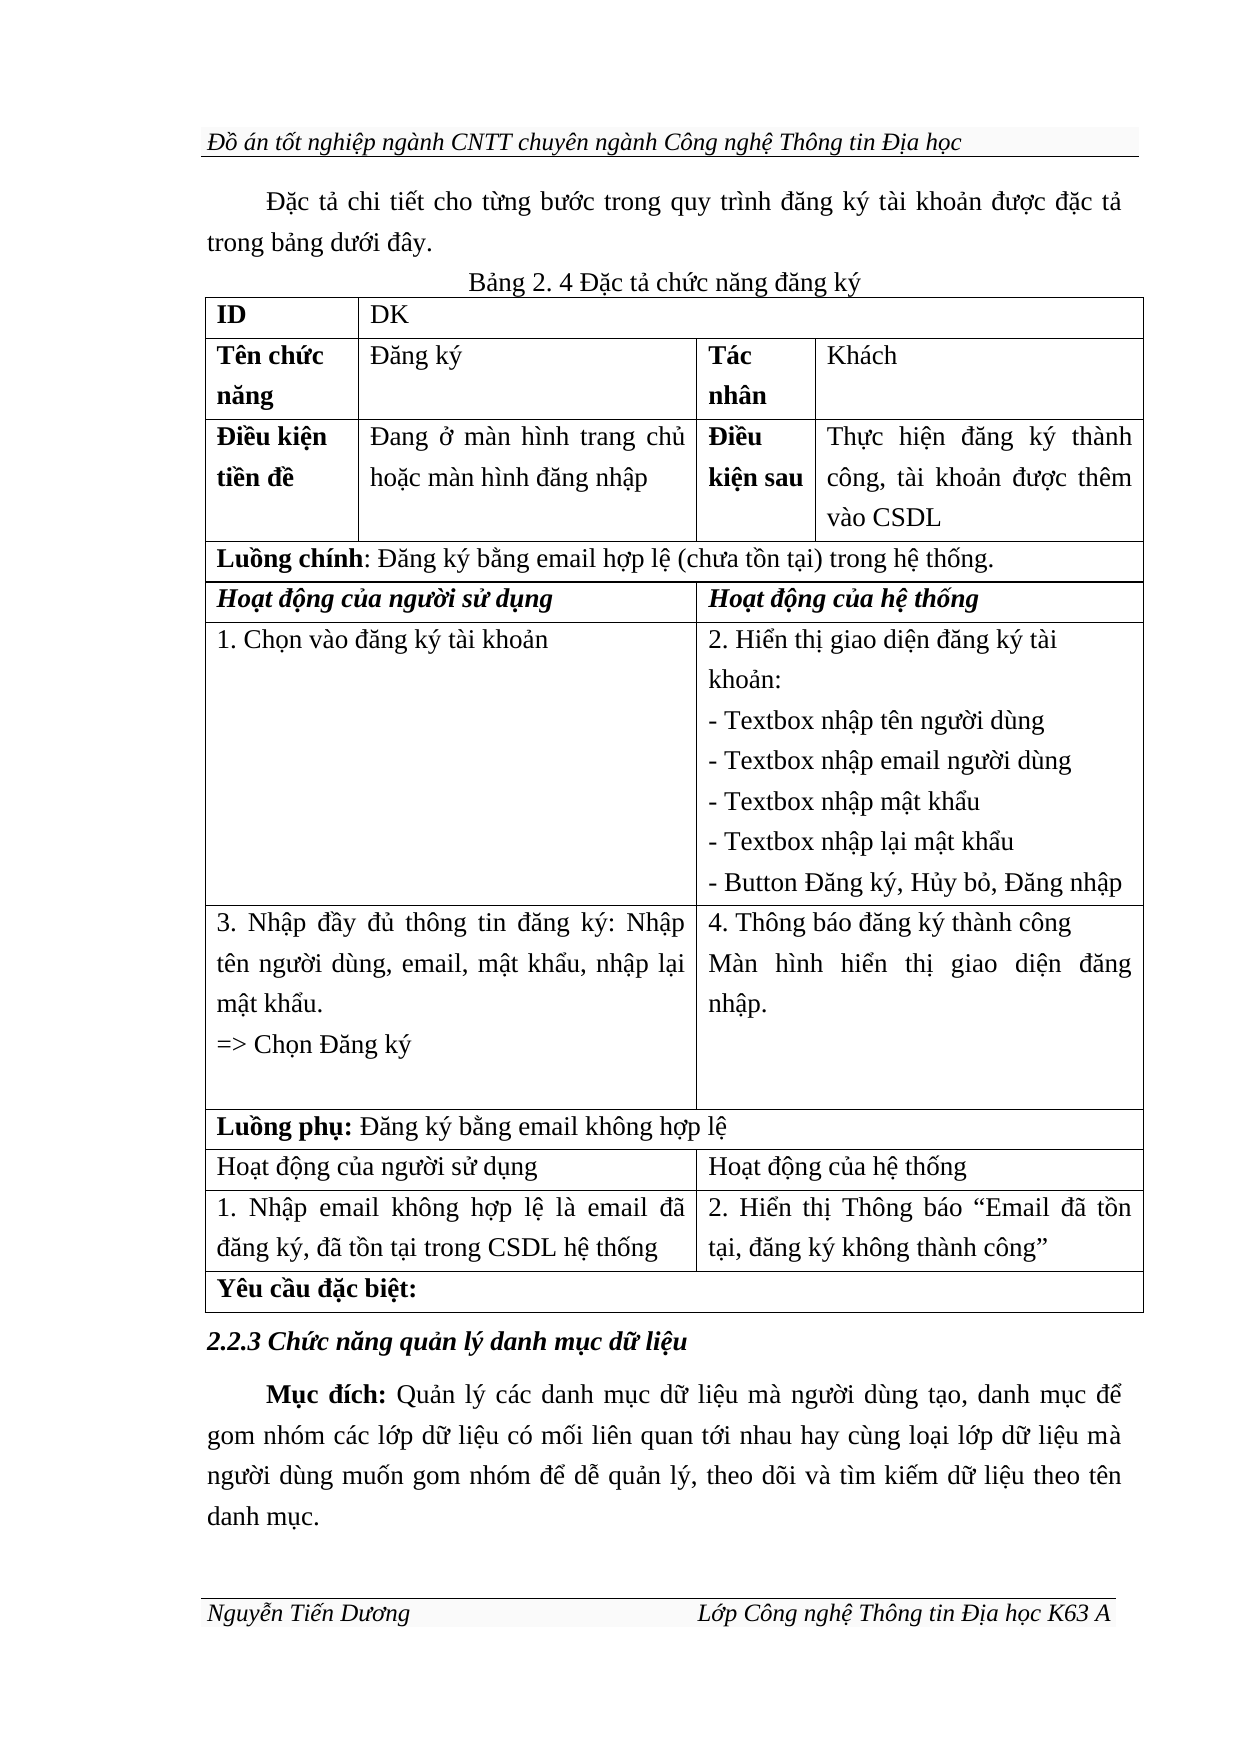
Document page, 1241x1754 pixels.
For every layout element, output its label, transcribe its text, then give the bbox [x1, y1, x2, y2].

table_header ID [206, 298, 358, 338]
table_cell Tác nhân [697, 339, 815, 419]
table_cell Thực hiện đăng ký thành công, tài khoản được thêm vào CSDL [816, 420, 1143, 541]
table_header DK [359, 298, 1143, 338]
table_cell Đăng ký [359, 339, 696, 419]
text Mục đích: Quản lý các danh mục dữ liệu mà người dùng tạo, danh mục để gom nhóm các lớp dữ liệu có mối liên quan tới nhau hay cùng loại lớp dữ liệu mà người dùng muốn gom nhóm để dễ quản lý, theo dõi và tìm kiếm dữ liệu theo tên danh mục. [207, 1378, 1122, 1531]
table_cell 3. Nhập đầy đủ thông tin đăng ký: Nhập tên người dùng, email, mật khẩu, nhập lại mật khẩu. => Chọn Đăng ký [206, 906, 696, 1108]
table_cell Luồng phụ: Đăng ký bằng email không hợp lệ [206, 1110, 1143, 1149]
table_cell Khách [816, 339, 1143, 419]
table_cell 1. Chọn vào đăng ký tài khoản [206, 623, 696, 905]
table_cell 2. Hiển thị Thông báo “Email đã tồn tại, đăng ký không thành công” [697, 1191, 1143, 1271]
table_cell Yêu cầu đặc biệt: [206, 1272, 1143, 1312]
table_cell Hoạt động của hệ thống [697, 583, 1143, 622]
table_cell 2. Hiển thị giao diện đăng ký tài khoản: - Textbox nhập tên người dùng - Textbox nhập email người dùng - Textbox nhập mật khẩu - Textbox nhập lại mật khẩu - Button Đăng ký, Hủy bỏ, Đăng nhập [697, 623, 1143, 905]
subtitle Chức năng quản lý danh mục dữ liệu [207, 1325, 1122, 1357]
table_cell Tên chức năng [206, 339, 358, 419]
table_cell Hoạt động của người sử dụng [206, 1150, 696, 1190]
table_cell Luồng chính: Đăng ký bằng email hợp lệ (chưa tồn tại) trong hệ thống. [206, 542, 1143, 581]
table_cell Đang ở màn hình trang chủ hoặc màn hình đăng nhập [359, 420, 696, 541]
table_cell Hoạt động của hệ thống [697, 1150, 1143, 1190]
text Đặc tả chi tiết cho từng bước trong quy trình đăng ký tài khoản được đặc tả trong bảng dưới đây. [207, 185, 1122, 257]
table_cell 1. Nhập email không hợp lệ là email đã đăng ký, đã tồn tại trong CSDL hệ thống [206, 1191, 696, 1271]
table_cell 4. Thông báo đăng ký thành công Màn hình hiển thị giao diện đăng nhập. [697, 906, 1143, 1108]
table_cell Điều kiện tiền đề [206, 420, 358, 541]
table_cell Điều kiện sau [697, 420, 815, 541]
table_cell Hoạt động của người sử dụng [206, 583, 696, 622]
